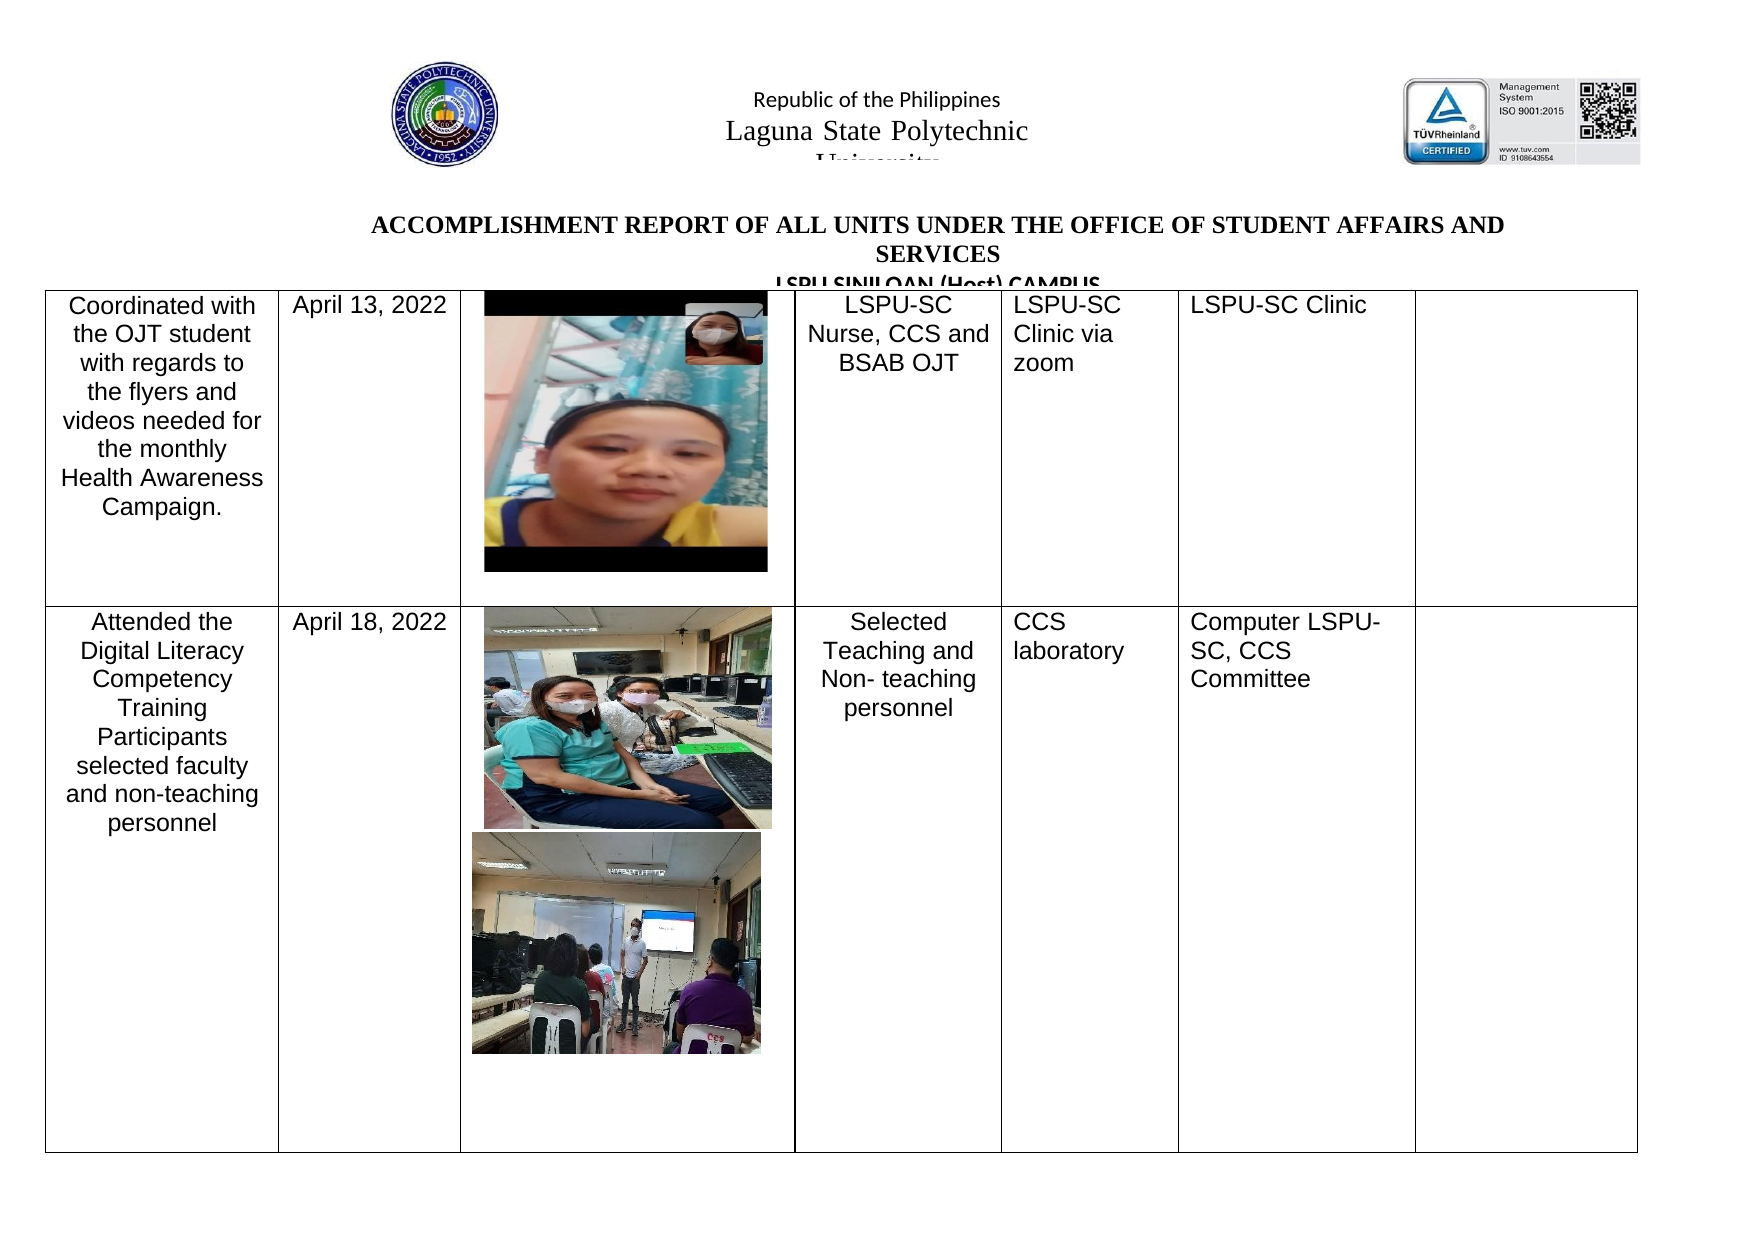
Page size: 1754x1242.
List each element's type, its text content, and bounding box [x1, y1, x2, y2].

table_cell April 18, 2022 [279, 607, 460, 1152]
table_header Coordinated with the OJT student with regards to the flyers and videos needed for the monthly Health Awareness Campaign. [46, 291, 278, 606]
table_cell CCS laboratory [1002, 607, 1178, 1152]
table_header [1416, 291, 1637, 606]
table_header April 13, 2022 [279, 291, 460, 606]
picture [484, 290, 768, 572]
table_cell Selected Teaching and Non- teaching personnel [796, 607, 1001, 1152]
table_cell [461, 607, 794, 1152]
table_cell [1416, 607, 1637, 1152]
table_header LSPU-SC Clinic [1179, 291, 1415, 606]
picture [389, 61, 499, 168]
table_cell Attended the Digital Literacy Competency Training Participants selected faculty and non-teaching personnel [46, 607, 278, 1152]
table_header LSPU-SC Nurse, CCS and BSAB OJT [796, 291, 1001, 606]
table_header LSPU-SC Clinic via zoom [1002, 291, 1178, 606]
table_header [461, 291, 794, 606]
table_cell Computer LSPU- SC, CCS Committee [1179, 607, 1415, 1152]
picture [1396, 70, 1642, 167]
